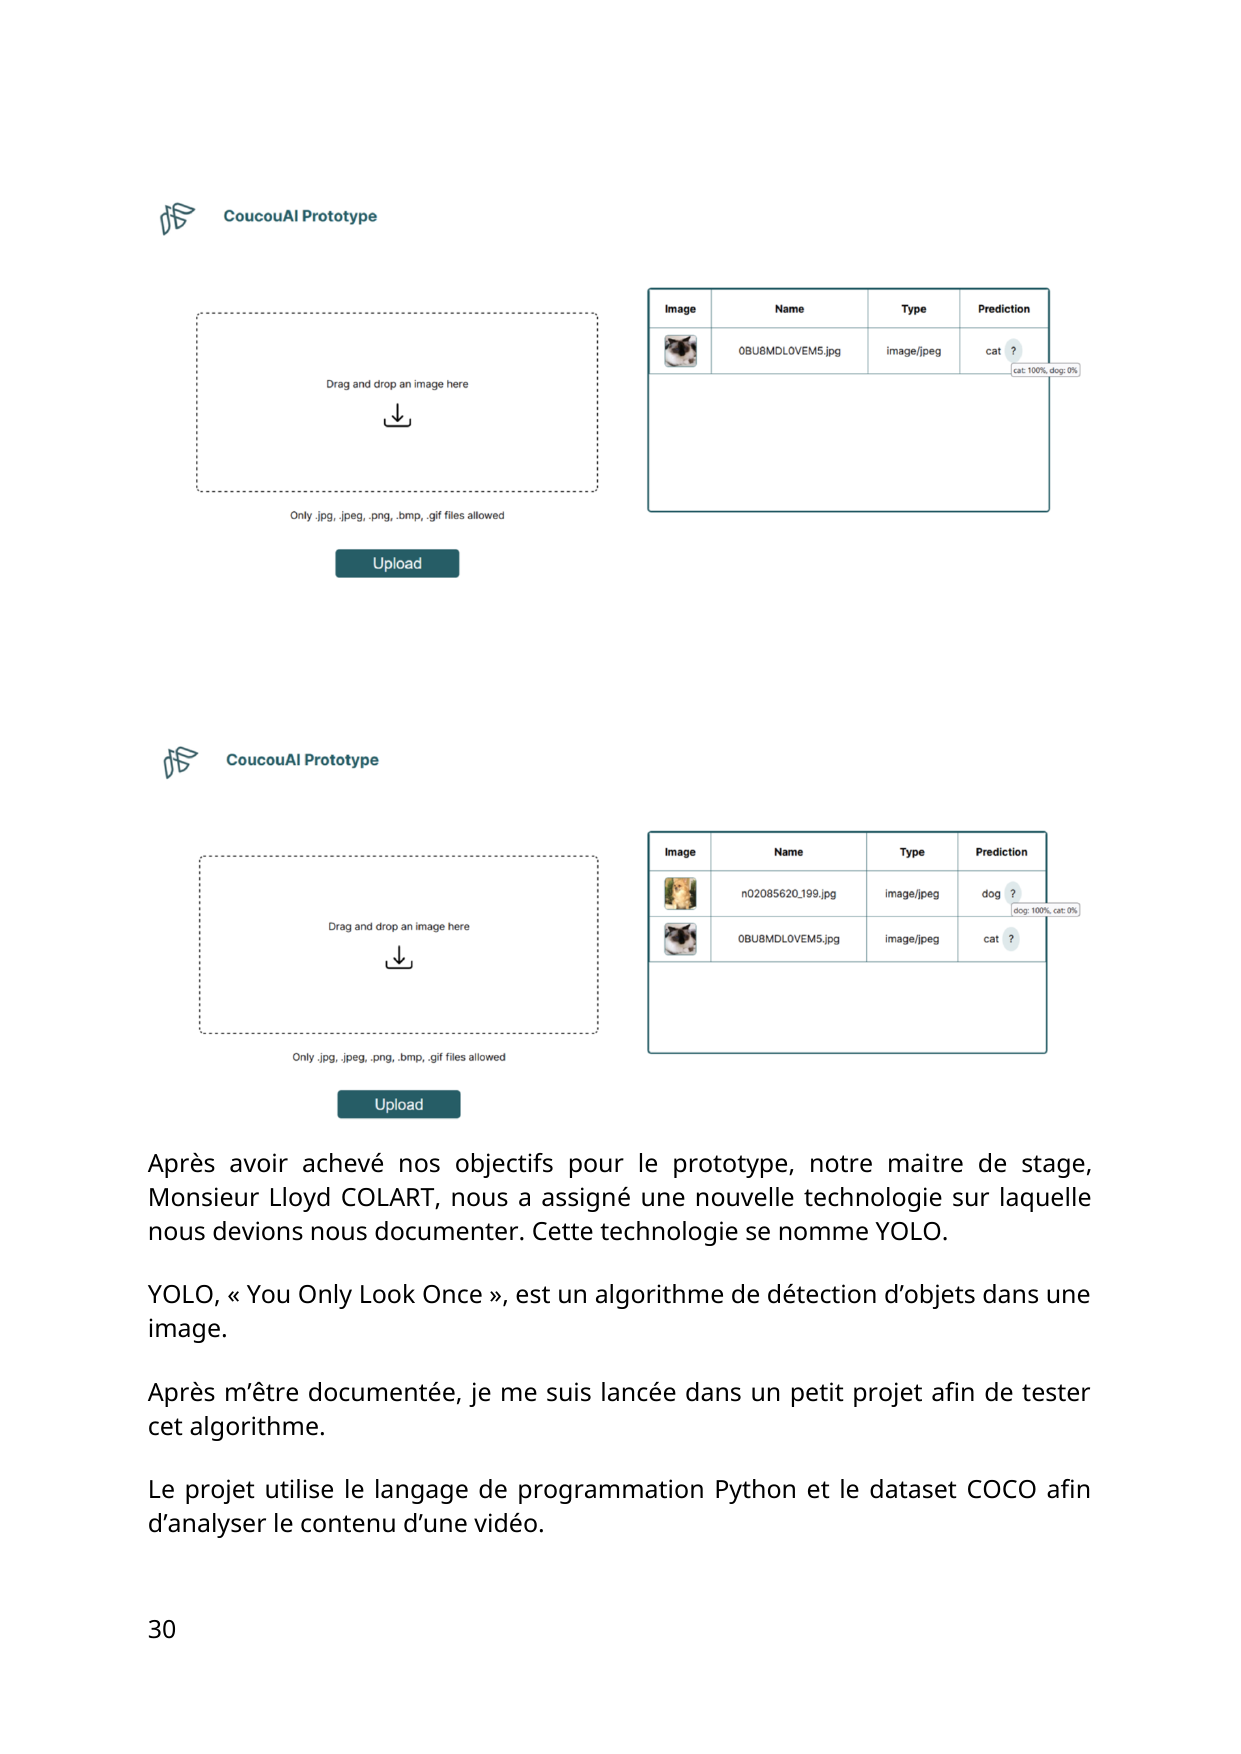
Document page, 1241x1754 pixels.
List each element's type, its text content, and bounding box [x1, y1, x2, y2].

text Le projet utilise le langage de programmation Python et le dataset COCO afin d’analyser le contenu d’une vidéo. [148, 1472, 1093, 1540]
text Après avoir achevé nos objectifs pour le prototype, notre maitre de stage, Monsieur Lloyd COLART, nous a assigné une nouvelle technologie sur laquelle nous devions nous documenter. Cette technologie se nomme YOLO. [148, 1146, 1093, 1248]
picture [147, 692, 1093, 1146]
text YOLO, « You Only Look Once », est un algorithme de détection d’objets dans une image. [148, 1277, 1093, 1345]
text Après m’être documentée, je me suis lancée dans un petit projet afin de tester cet algorithme. [148, 1374, 1093, 1442]
picture [147, 147, 1093, 601]
